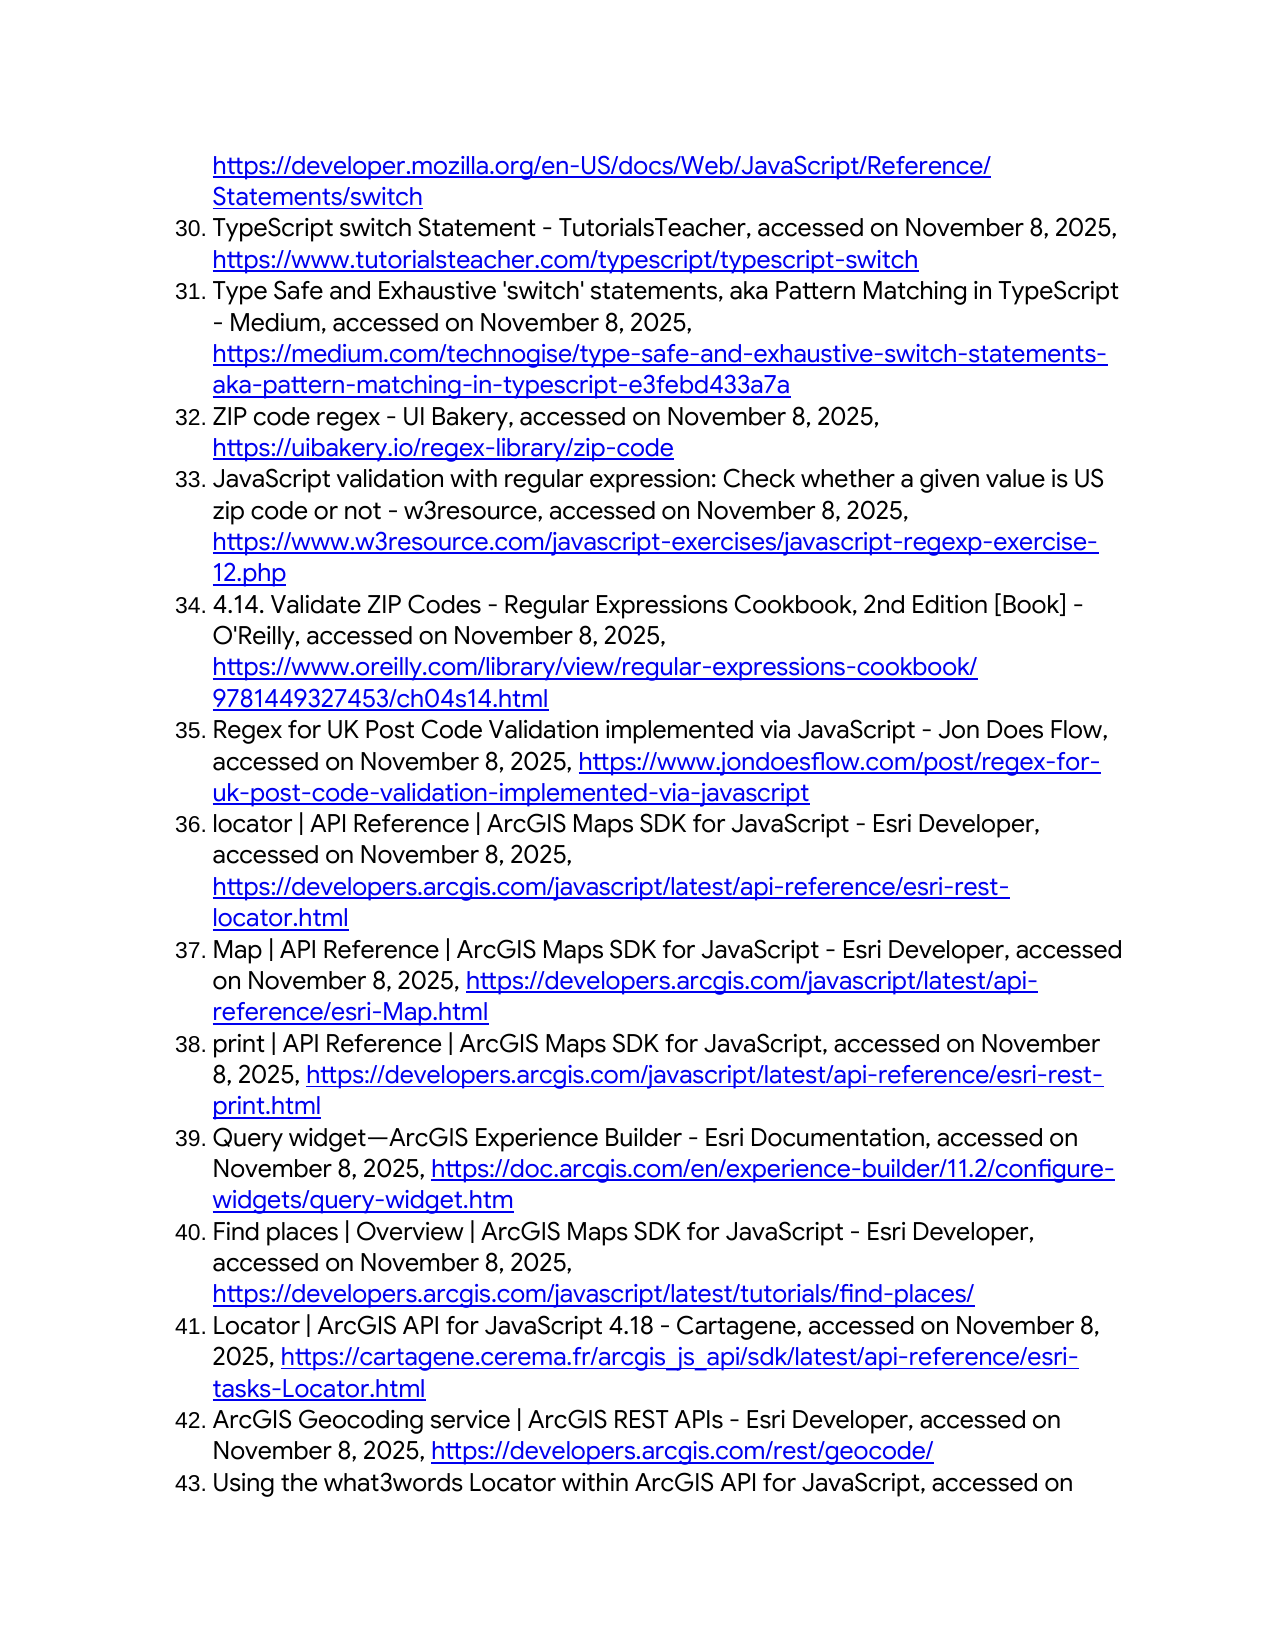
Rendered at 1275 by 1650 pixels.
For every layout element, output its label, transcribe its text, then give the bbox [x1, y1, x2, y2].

list Find places | Overview | ArcGIS Maps SDK for JavaScript - Esri Developer, accessed on November 8, 2025, https://developers.arcgis.com/javascript/latest/tutorials/find-places/ [175, 1216, 1125, 1310]
list Regex for UK Post Code Validation implemented via JavaScript - Jon Does Flow, accessed on November 8, 2025, https://www.jondoesflow.com/post/regex-for-uk-post-code-validation-implemented-via-javascript [175, 714, 1125, 808]
list Query widget—ArcGIS Experience Builder - Esri Documentation, accessed on November 8, 2025, https://doc.arcgis.com/en/experience-builder/11.2/configure-widgets/query-widget.htm [175, 1122, 1125, 1216]
list TypeScript switch Statement - TutorialsTeacher, accessed on November 8, 2025, https://www.tutorialsteacher.com/typescript/typescript-switch [175, 213, 1125, 275]
list Map | API Reference | ArcGIS Maps SDK for JavaScript - Esri Developer, accessed on November 8, 2025, https://developers.arcgis.com/javascript/latest/api-reference/esri-Map.html [175, 934, 1125, 1028]
list ZIP code regex - UI Bakery, accessed on November 8, 2025, https://uibakery.io/regex-library/zip-code [175, 401, 1125, 463]
list Type Safe and Exhaustive 'switch' statements, aka Pattern Matching in TypeScript - Medium, accessed on November 8, 2025, https://medium.com/technogise/type-safe-and-exhaustive-switch-statements-aka-pattern-matching-in-typescript-e3febd433a7a [175, 275, 1125, 401]
list locator | API Reference | ArcGIS Maps SDK for JavaScript - Esri Developer, accessed on November 8, 2025, https://developers.arcgis.com/javascript/latest/api-reference/esri-rest-locator.html [175, 808, 1125, 934]
list JavaScript validation with regular expression: Check whether a given value is US zip code or not - w3resource, accessed on November 8, 2025, https://www.w3resource.com/javascript-exercises/javascript-regexp-exercise-12.php [175, 463, 1125, 589]
list print | API Reference | ArcGIS Maps SDK for JavaScript, accessed on November 8, 2025, https://developers.arcgis.com/javascript/latest/api-reference/esri-rest-print.html [175, 1028, 1125, 1122]
list ArcGIS Geocoding service | ArcGIS REST APIs - Esri Developer, accessed on November 8, 2025, https://developers.arcgis.com/rest/geocode/ [175, 1404, 1125, 1467]
list 4.14. Validate ZIP Codes - Regular Expressions Cookbook, 2nd Edition [Book] - O'Reilly, accessed on November 8, 2025, https://www.oreilly.com/library/view/regular-expressions-cookbook/9781449327453/ch04s14.html [175, 589, 1125, 714]
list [175, 1467, 1125, 1498]
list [175, 150, 1125, 213]
list Locator | ArcGIS API for JavaScript 4.18 - Cartagene, accessed on November 8, 2025, https://cartagene.cerema.fr/arcgis_js_api/sdk/latest/api-reference/esri-tasks-Locator.html [175, 1310, 1125, 1404]
